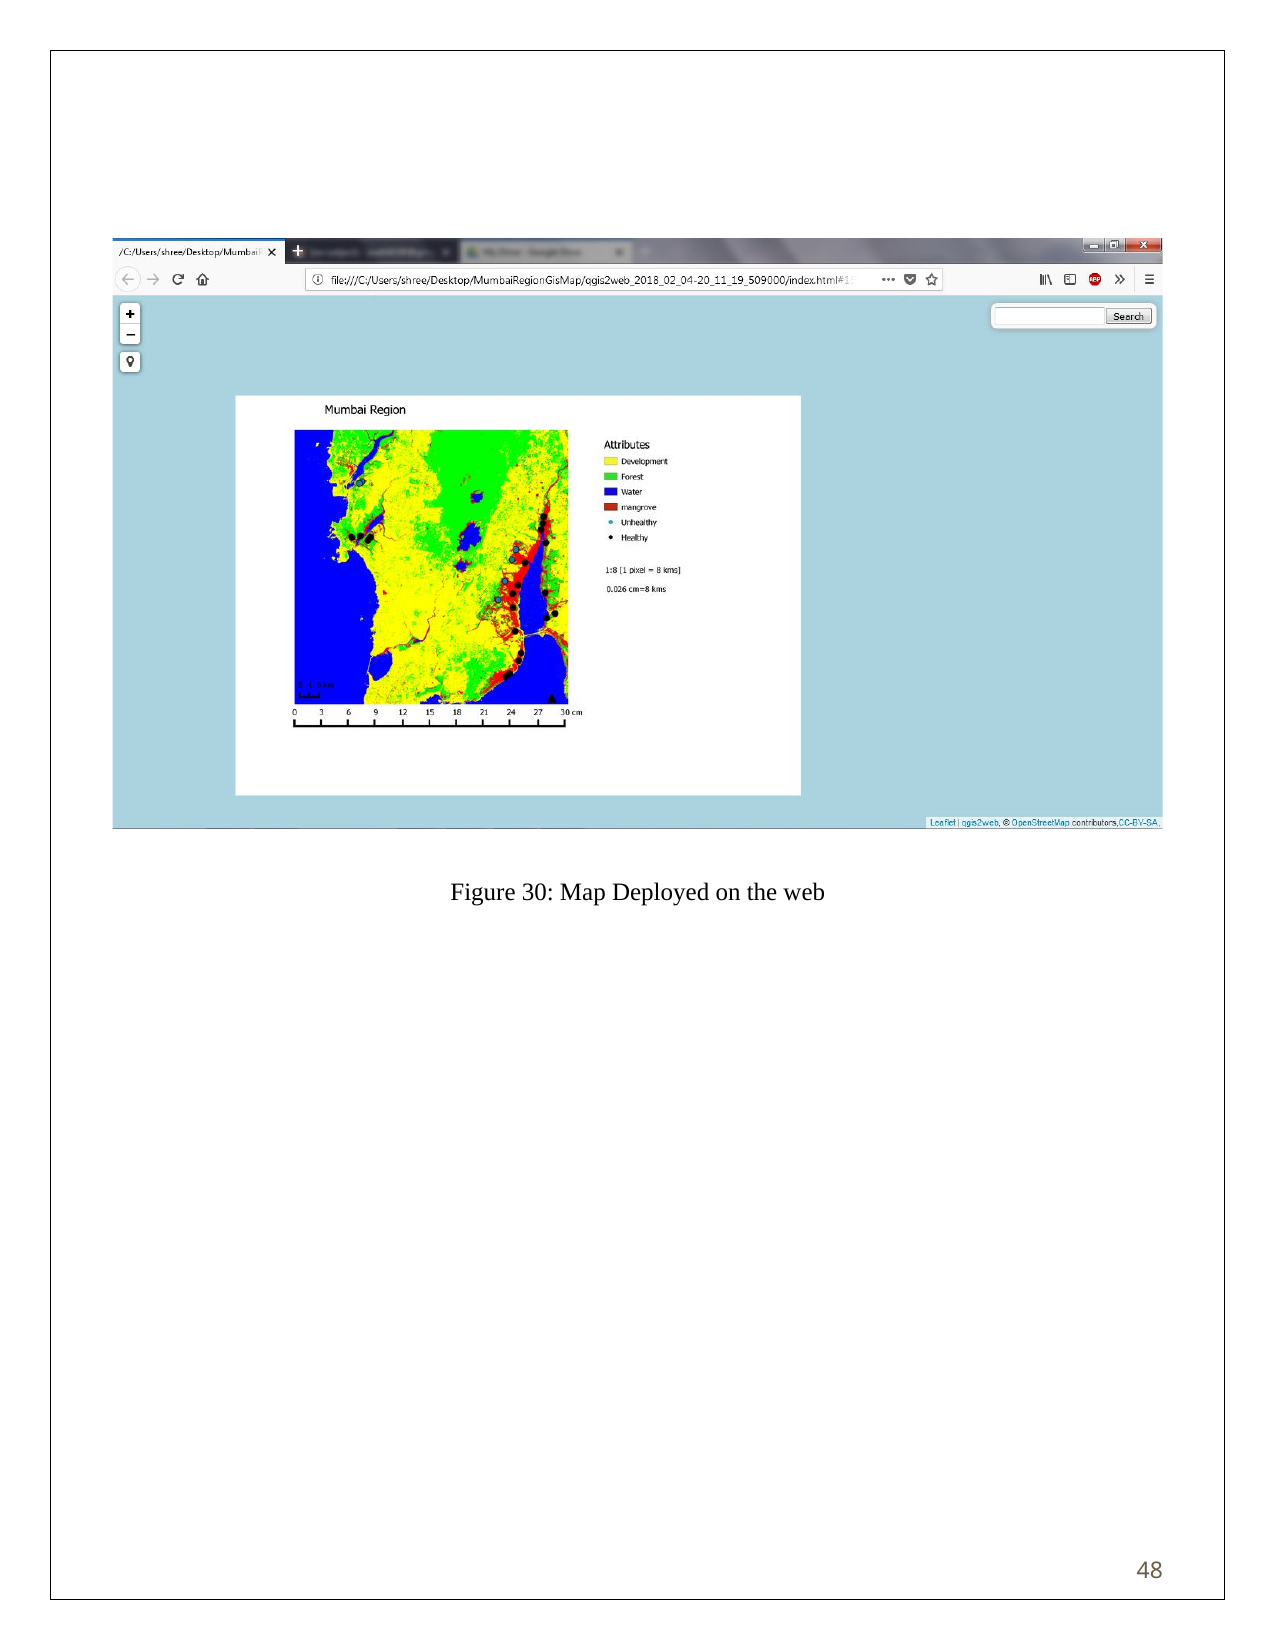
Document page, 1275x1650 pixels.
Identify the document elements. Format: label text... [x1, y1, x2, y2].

text Figure 30: Map Deployed on the web [112, 877, 1162, 906]
picture [112, 238, 1163, 829]
